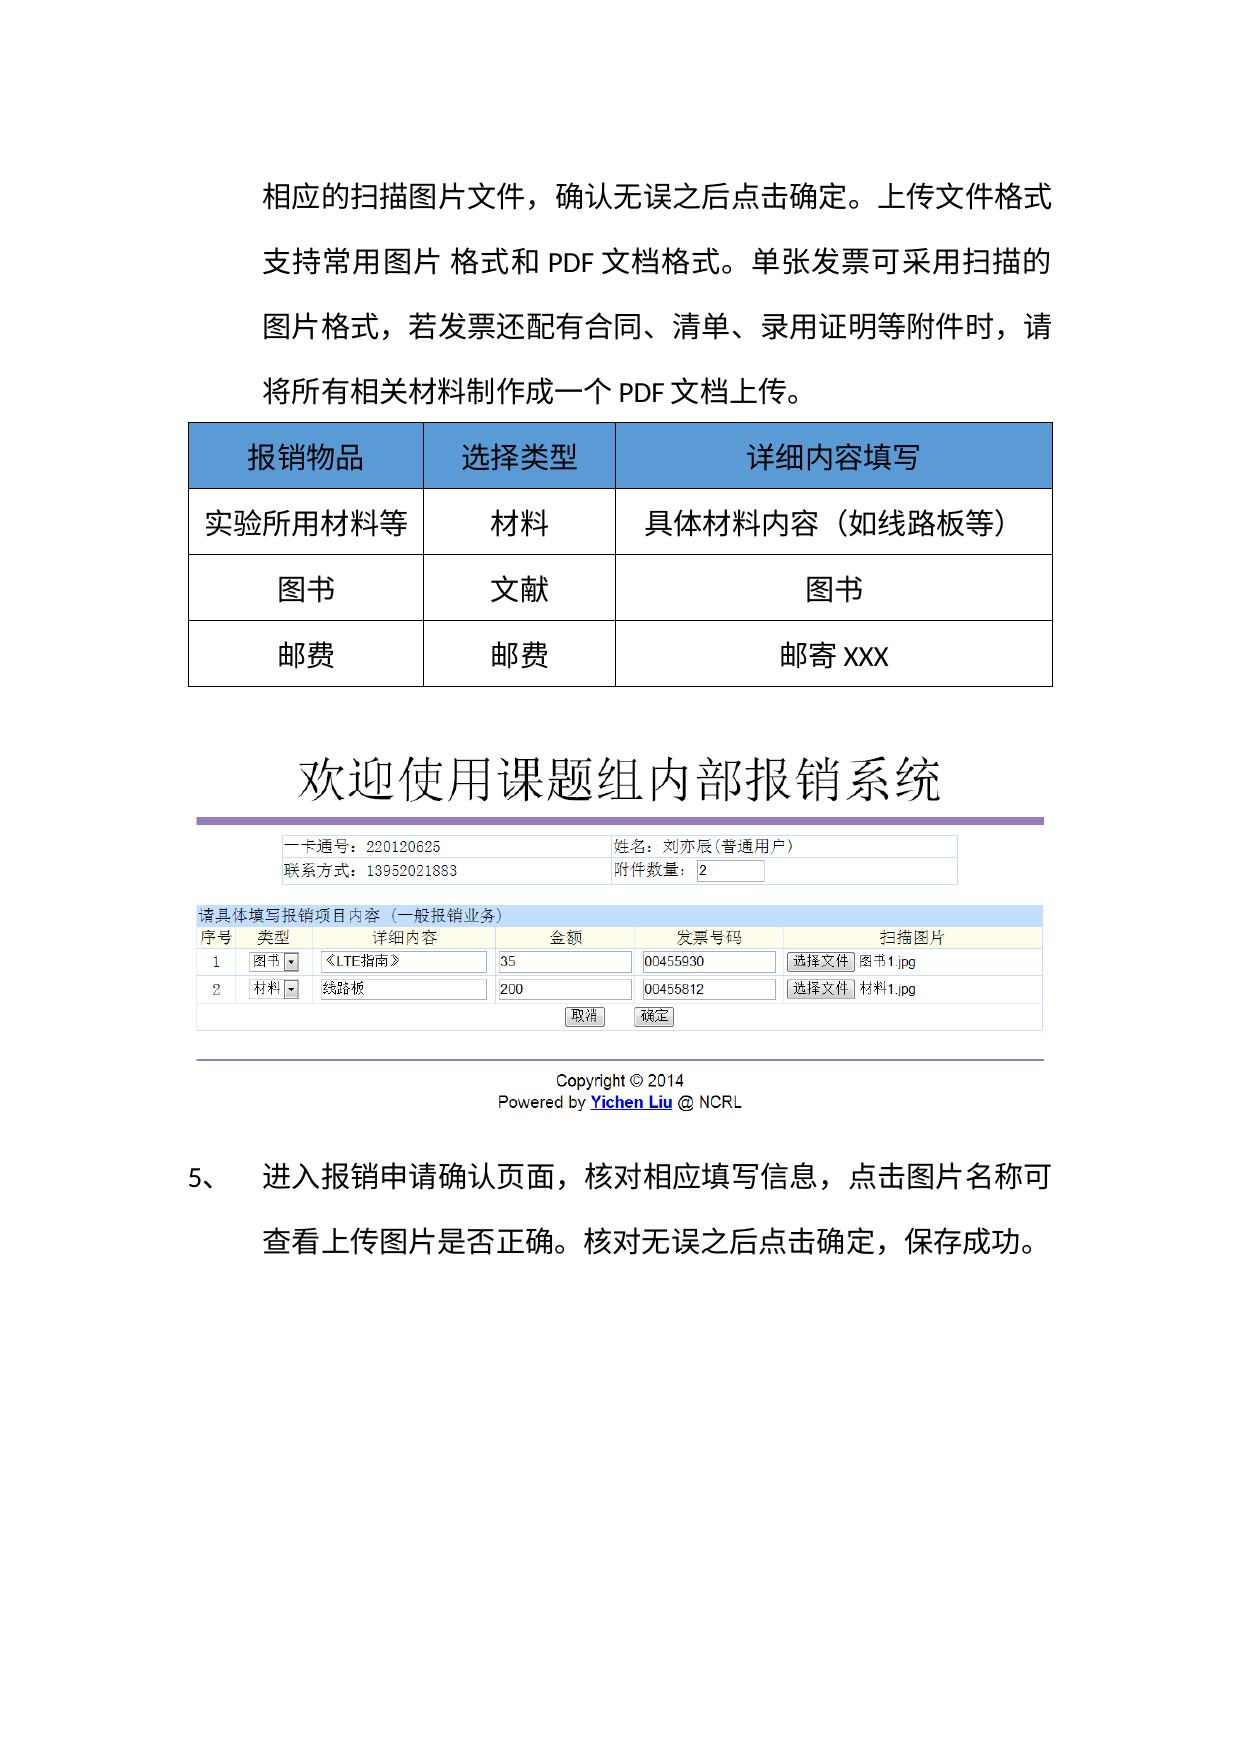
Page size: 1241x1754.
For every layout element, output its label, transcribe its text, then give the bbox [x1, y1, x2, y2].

table_cell 实验所用材料等 [189, 489, 423, 554]
table_cell 邮寄XXX [616, 621, 1052, 686]
table_cell 图书 [189, 555, 423, 620]
table_header 报销物品 [189, 423, 423, 488]
table_header 详细内容填写 [616, 423, 1052, 488]
table_cell 材料 [424, 489, 615, 554]
table_cell 文献 [424, 555, 615, 620]
list 进入报销申请确认页面，核对相应填写信息，点击图片名称可查看上传图片是否正确。核对无误之后点击确定，保存成功。 [187, 1142, 1053, 1272]
table_cell 图书 [616, 555, 1052, 620]
table_cell 邮费 [424, 621, 615, 686]
table_cell 具体材料内容（如线路板等） [616, 489, 1052, 554]
table_cell 邮费 [189, 621, 423, 686]
table_header 选择类型 [424, 423, 615, 488]
picture [187, 752, 1053, 1120]
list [187, 162, 1053, 422]
